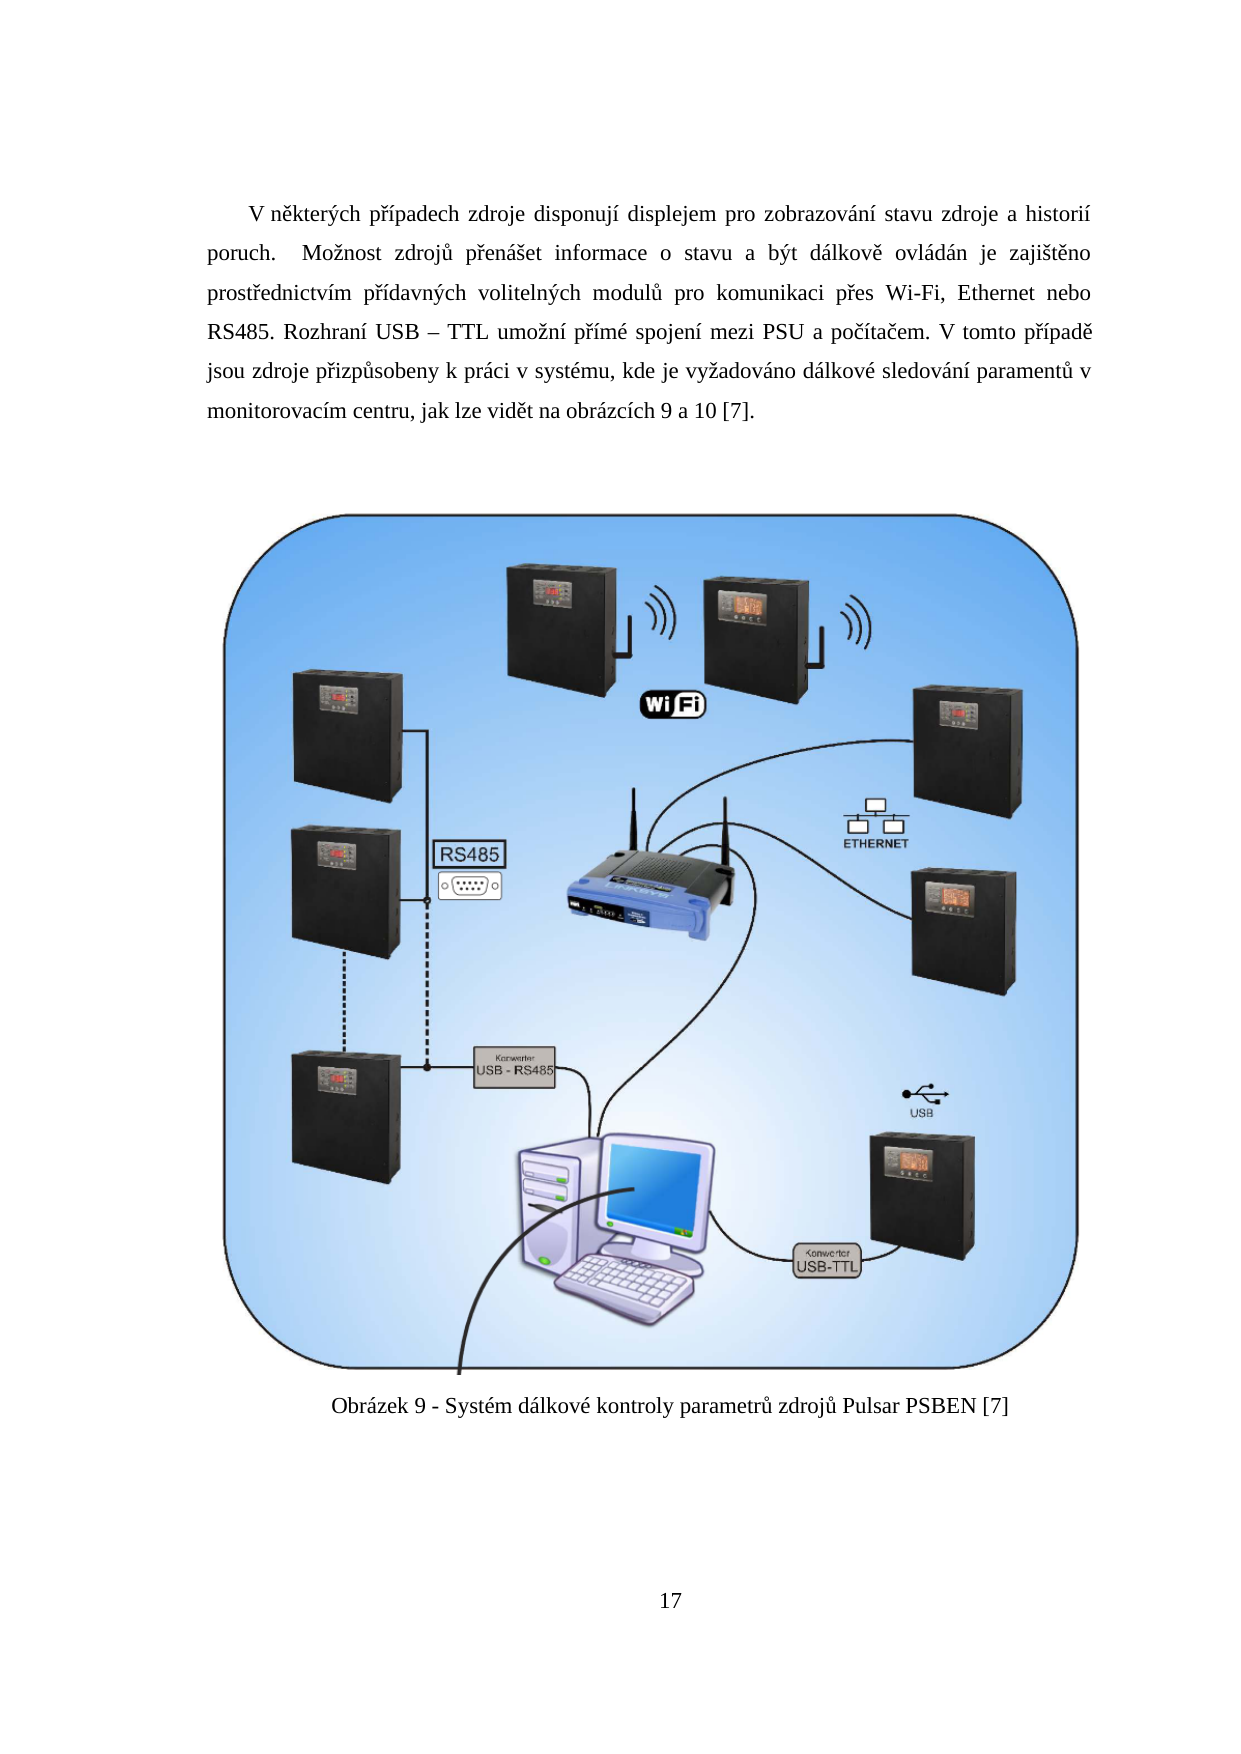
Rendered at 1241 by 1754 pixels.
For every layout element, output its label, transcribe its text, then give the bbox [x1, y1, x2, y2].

text Obrázek 9 - Systém dálkové kontroly parametrů zdrojů Pulsar PSBEN [7] [207, 1392, 1092, 1418]
picture [209, 501, 1091, 1375]
text V některých případech zdroje disponují displejem pro zobrazování stavu zdroje a historií poruch. Možnost zdrojů přenášet informace o stavu a být dálkově ovládán je zajištěno prostřednictvím přídavných volitelných modulů pro komunikaci přes Wi-Fi, Ethernet nebo RS485. Rozhraní USB – TTL umožní přímé spojení mezi PSU a počítačem. V tomto případě jsou zdroje přizpůsobeny k práci v systému, kde je vyžadováno dálkové sledování paramentů v monitorovacím centru, jak lze vidět na obrázcích 9 a 10 [7]. [207, 200, 1092, 423]
